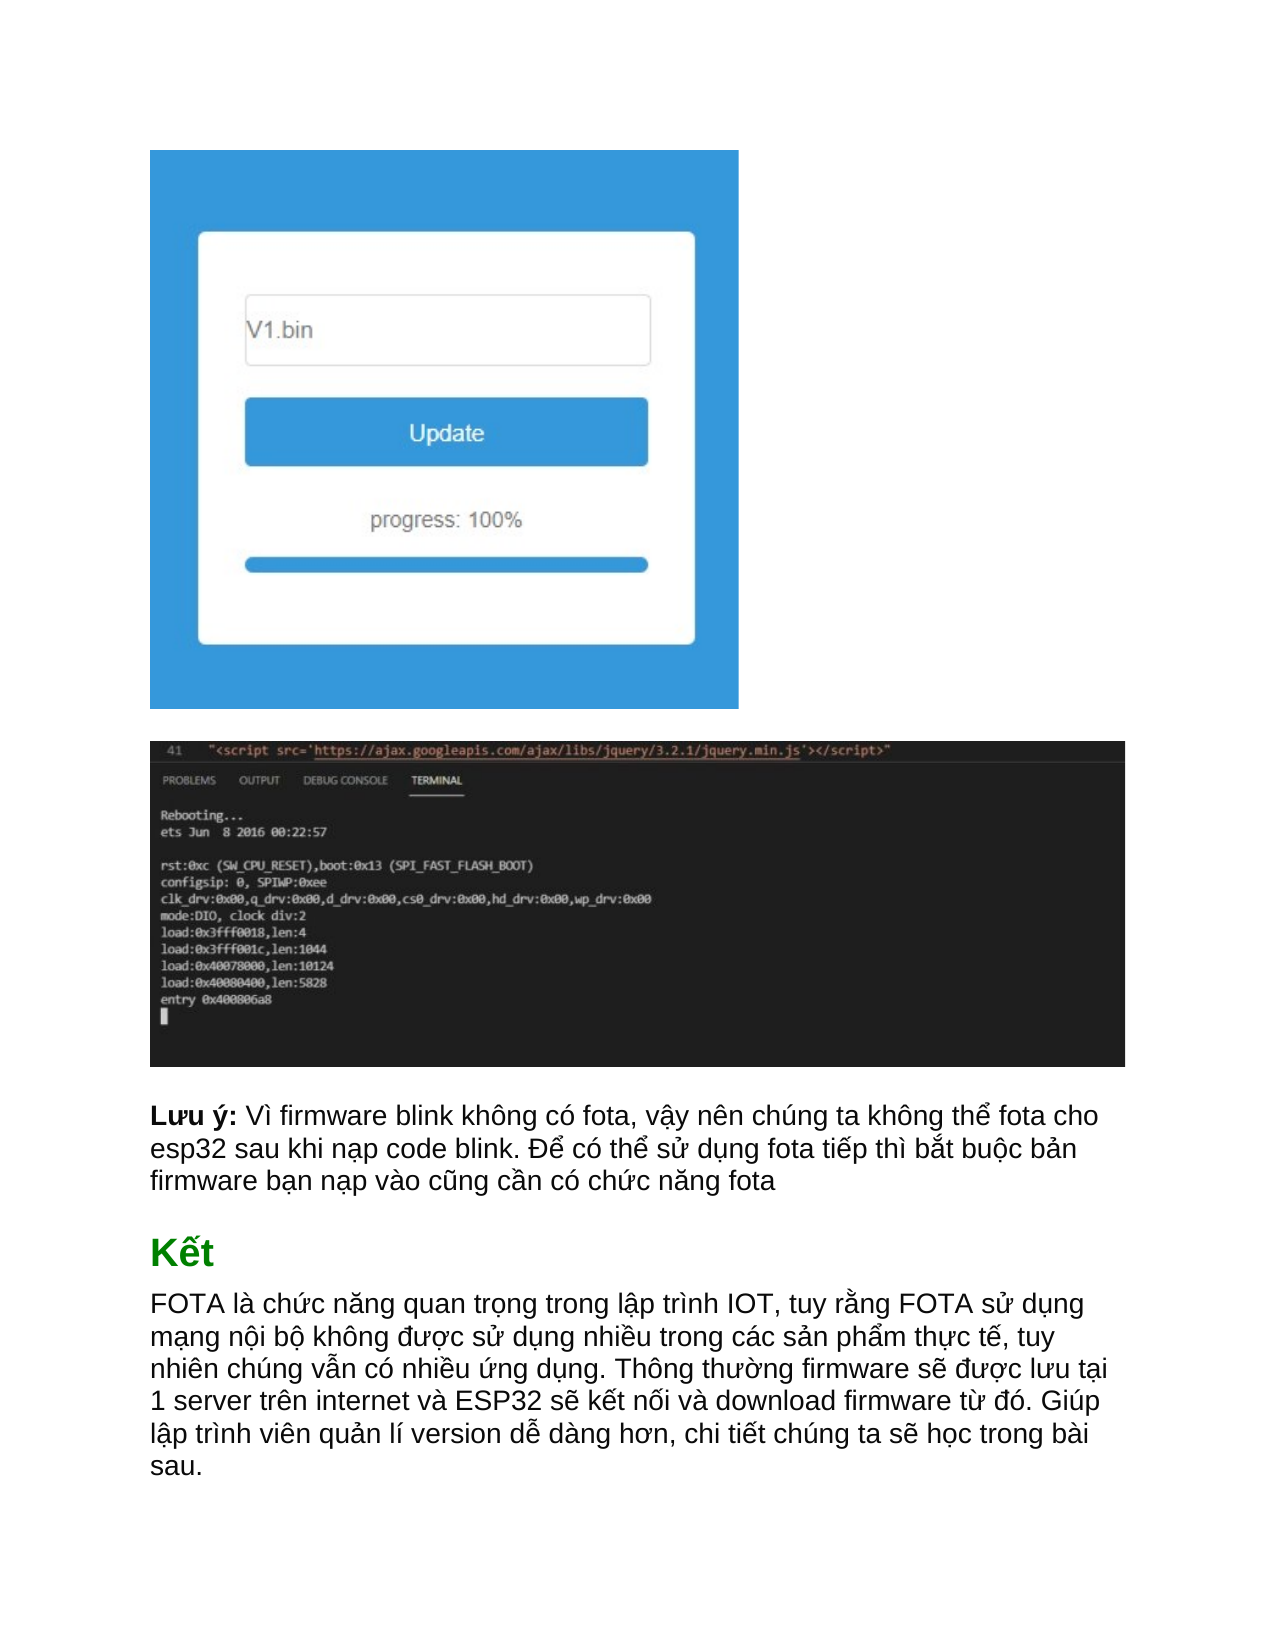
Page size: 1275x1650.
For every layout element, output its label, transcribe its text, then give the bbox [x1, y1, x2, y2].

text Lưu ý: Vì firmware blink không có fota, vậy nên chúng ta không thể fota cho esp32 sau khi nạp code blink. Để có thể sử dụng fota tiếp thì bắt buộc bản firmware bạn nạp vào cũng cần có chức năng fota [150, 1099, 1125, 1197]
picture [150, 741, 1125, 1067]
subtitle Kết [150, 1229, 1125, 1275]
text FOTA là chức năng quan trọng trong lập trình IOT, tuy rằng FOTA sử dụng mạng nội bộ không được sử dụng nhiều trong các sản phẩm thực tế, tuy nhiên chúng vẫn có nhiều ứng dụng. Thông thường firmware sẽ được lưu tại 1 server trên internet và ESP32 sẽ kết nối và download firmware từ đó. Giúp lập trình viên quản lí version dễ dàng hơn, chi tiết chúng ta sẽ học trong bài sau. [150, 1287, 1125, 1482]
picture [150, 150, 739, 709]
